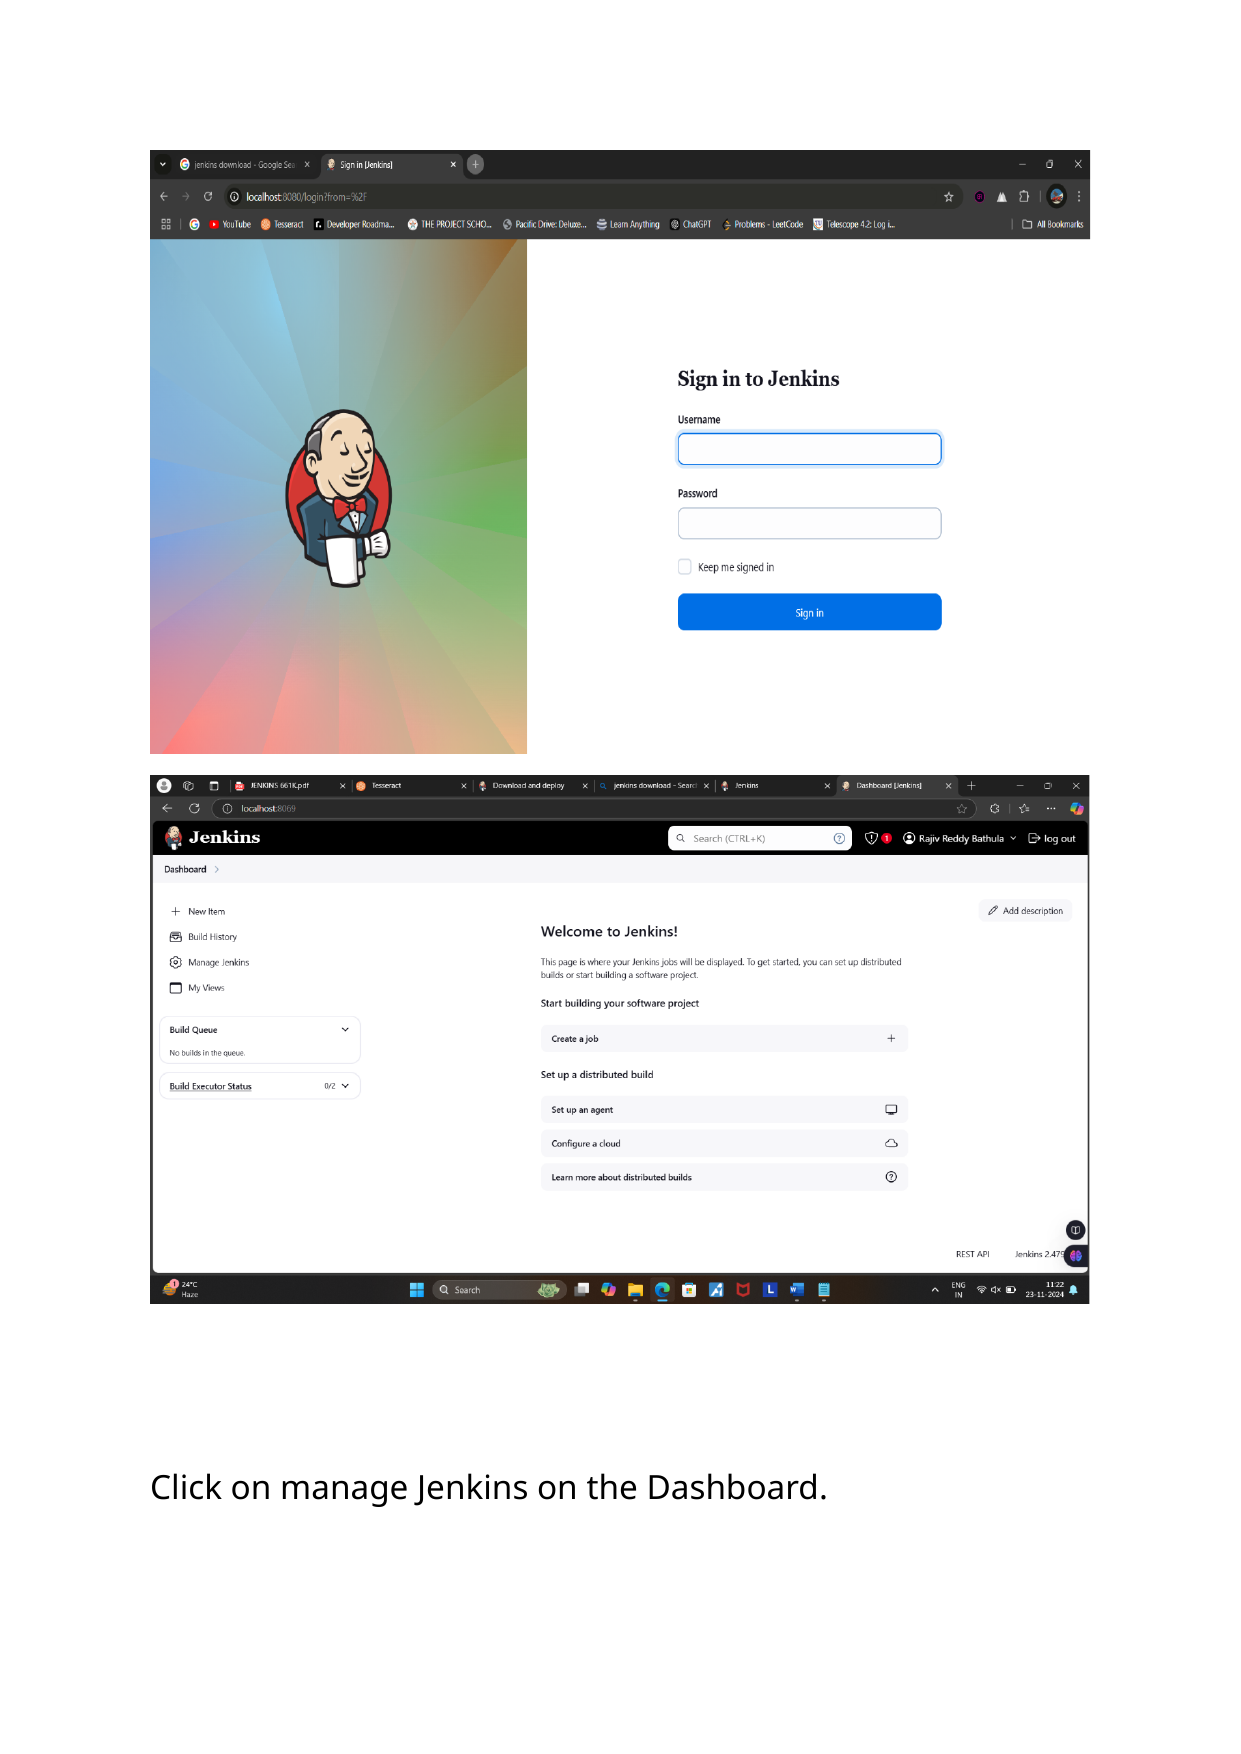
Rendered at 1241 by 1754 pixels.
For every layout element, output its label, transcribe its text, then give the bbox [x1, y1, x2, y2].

picture [150, 775, 1090, 1304]
text Click on manage Jenkins on the Dashboard. [150, 1463, 1090, 1509]
picture [150, 150, 1091, 754]
